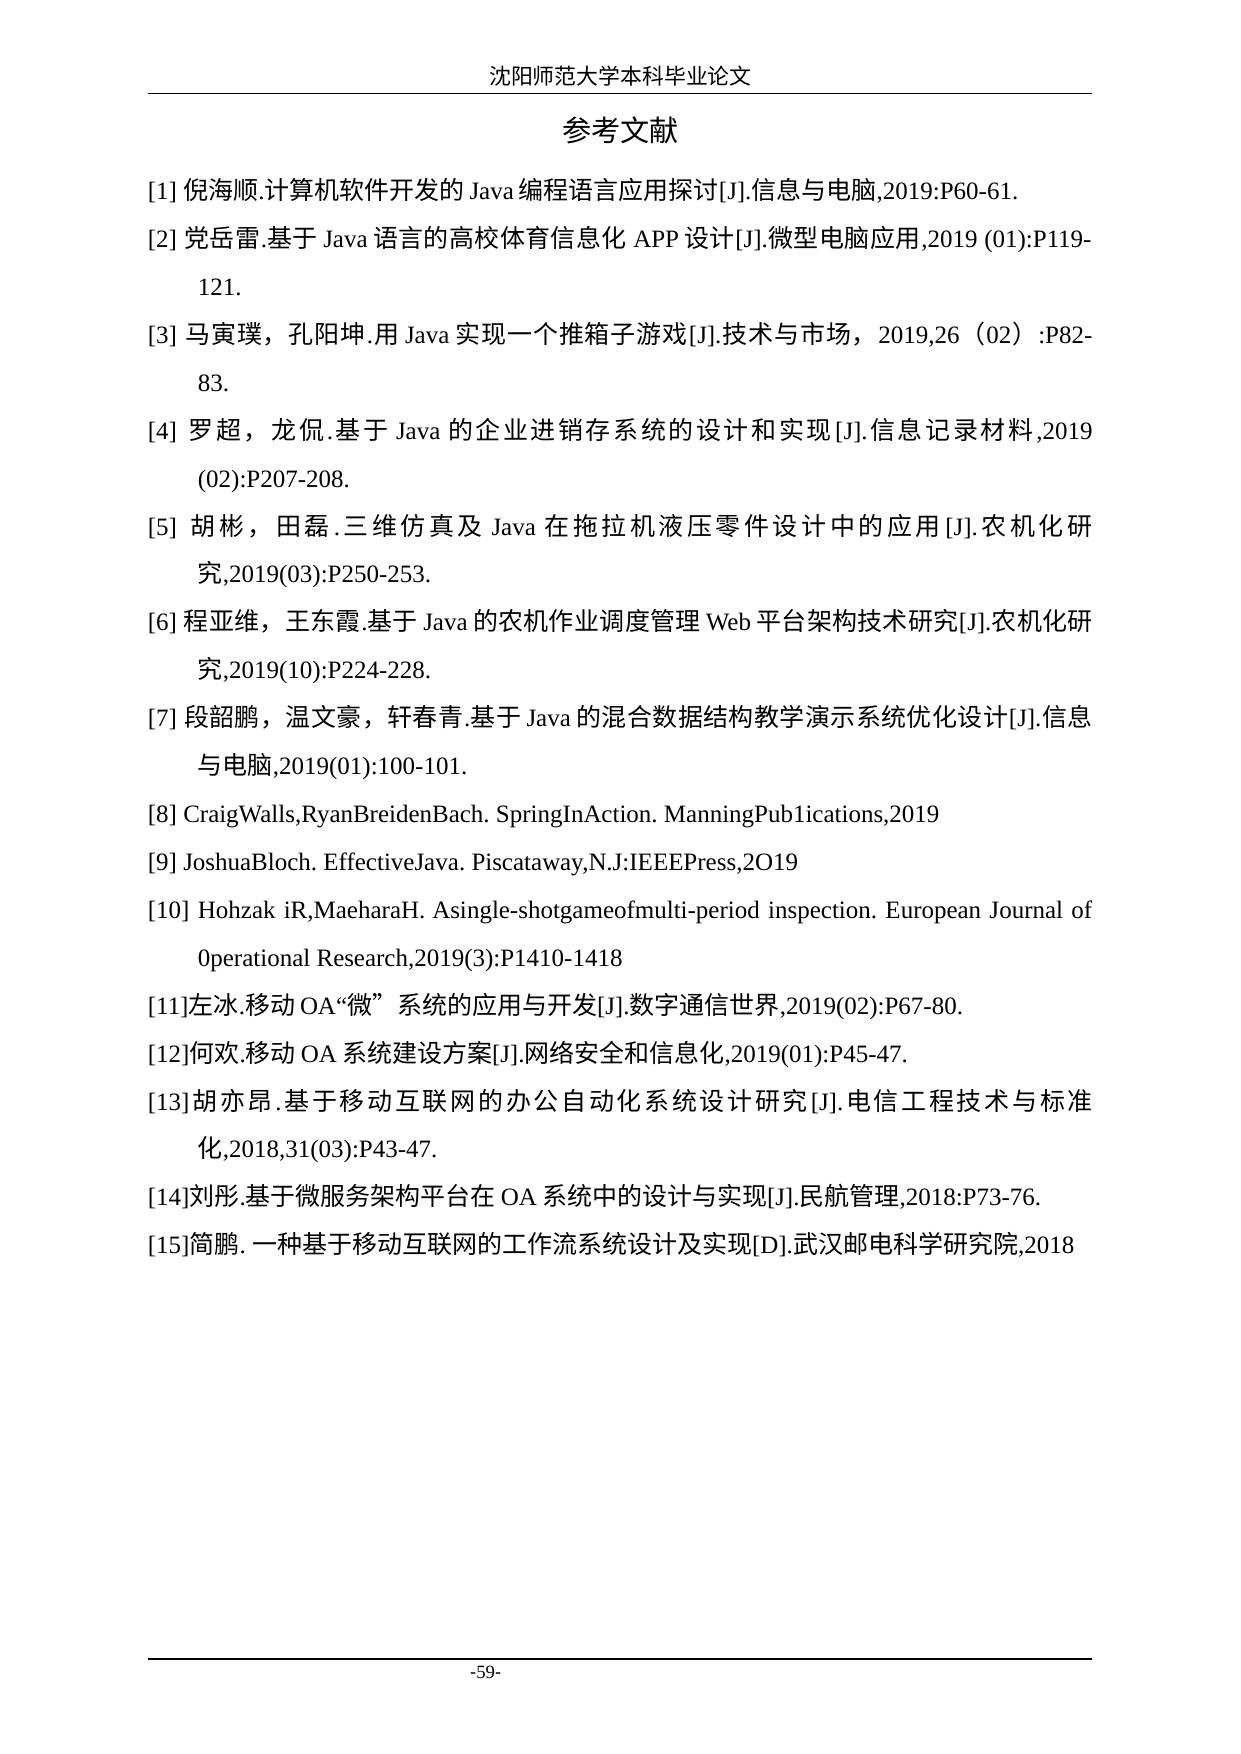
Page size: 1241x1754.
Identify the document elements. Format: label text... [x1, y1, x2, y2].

text [6] 程亚维，王东霞.基于Java的农机作业调度管理Web平台架构技术研究[J].农机化研究,2019(10):P224-228. [148, 592, 1092, 688]
text [4] 罗超，龙侃.基于Java的企业进销存系统的设计和实现[J].信息记录材料,2019 (02):P207-208. [148, 401, 1092, 497]
text [5] 胡彬，田磊.三维仿真及Java在拖拉机液压零件设计中的应用[J].农机化研究,2019(03):P250-253. [148, 497, 1092, 592]
text [9] JoshuaBloch. EffectiveJava. Piscataway,N.J:IEEEPress,2O19 [148, 832, 1092, 880]
text [2] 党岳雷.基于Java语言的高校体育信息化APP设计[J].微型电脑应用,2019 (01):P119-121. [148, 209, 1092, 305]
text [13]胡亦昂.基于移动互联网的办公自动化系统设计研究[J].电信工程技术与标准化,2018,31(03):P43-47. [148, 1072, 1092, 1167]
text [14]刘彤.基于微服务架构平台在OA系统中的设计与实现[J].民航管理,2018:P73-76. [148, 1167, 1092, 1215]
text [11]左冰.移动OA“微”系统的应用与开发[J].数字通信世界,2019(02):P67-80. [148, 976, 1092, 1024]
text [1] 倪海顺.计算机软件开发的Java编程语言应用探讨[J].信息与电脑,2019:P60-61. [148, 161, 1092, 209]
text [8] CraigWalls,RyanBreidenBach. SpringInAction. ManningPub1ications,2019 [148, 784, 1092, 832]
text [15]简鹏. 一种基于移动互联网的工作流系统设计及实现[D].武汉邮电科学研究院,2018 [148, 1215, 1092, 1263]
text [3] 马寅璞，孔阳坤.用Java实现一个推箱子游戏[J].技术与市场，2019,26（02）:P82-83. [148, 305, 1092, 401]
subtitle 参考文献 [148, 96, 1092, 161]
text [10] Hohzak iR,MaeharaH. Asingle-shotgameofmulti-period inspection. European Journal of 0perational Research,2019(3):P1410-1418 [148, 880, 1092, 976]
text [12]何欢.移动OA系统建设方案[J].网络安全和信息化,2019(01):P45-47. [148, 1024, 1092, 1072]
text [7] 段韶鹏，温文豪，轩春青.基于Java的混合数据结构教学演示系统优化设计[J].信息与电脑,2019(01):100-101. [148, 688, 1092, 784]
